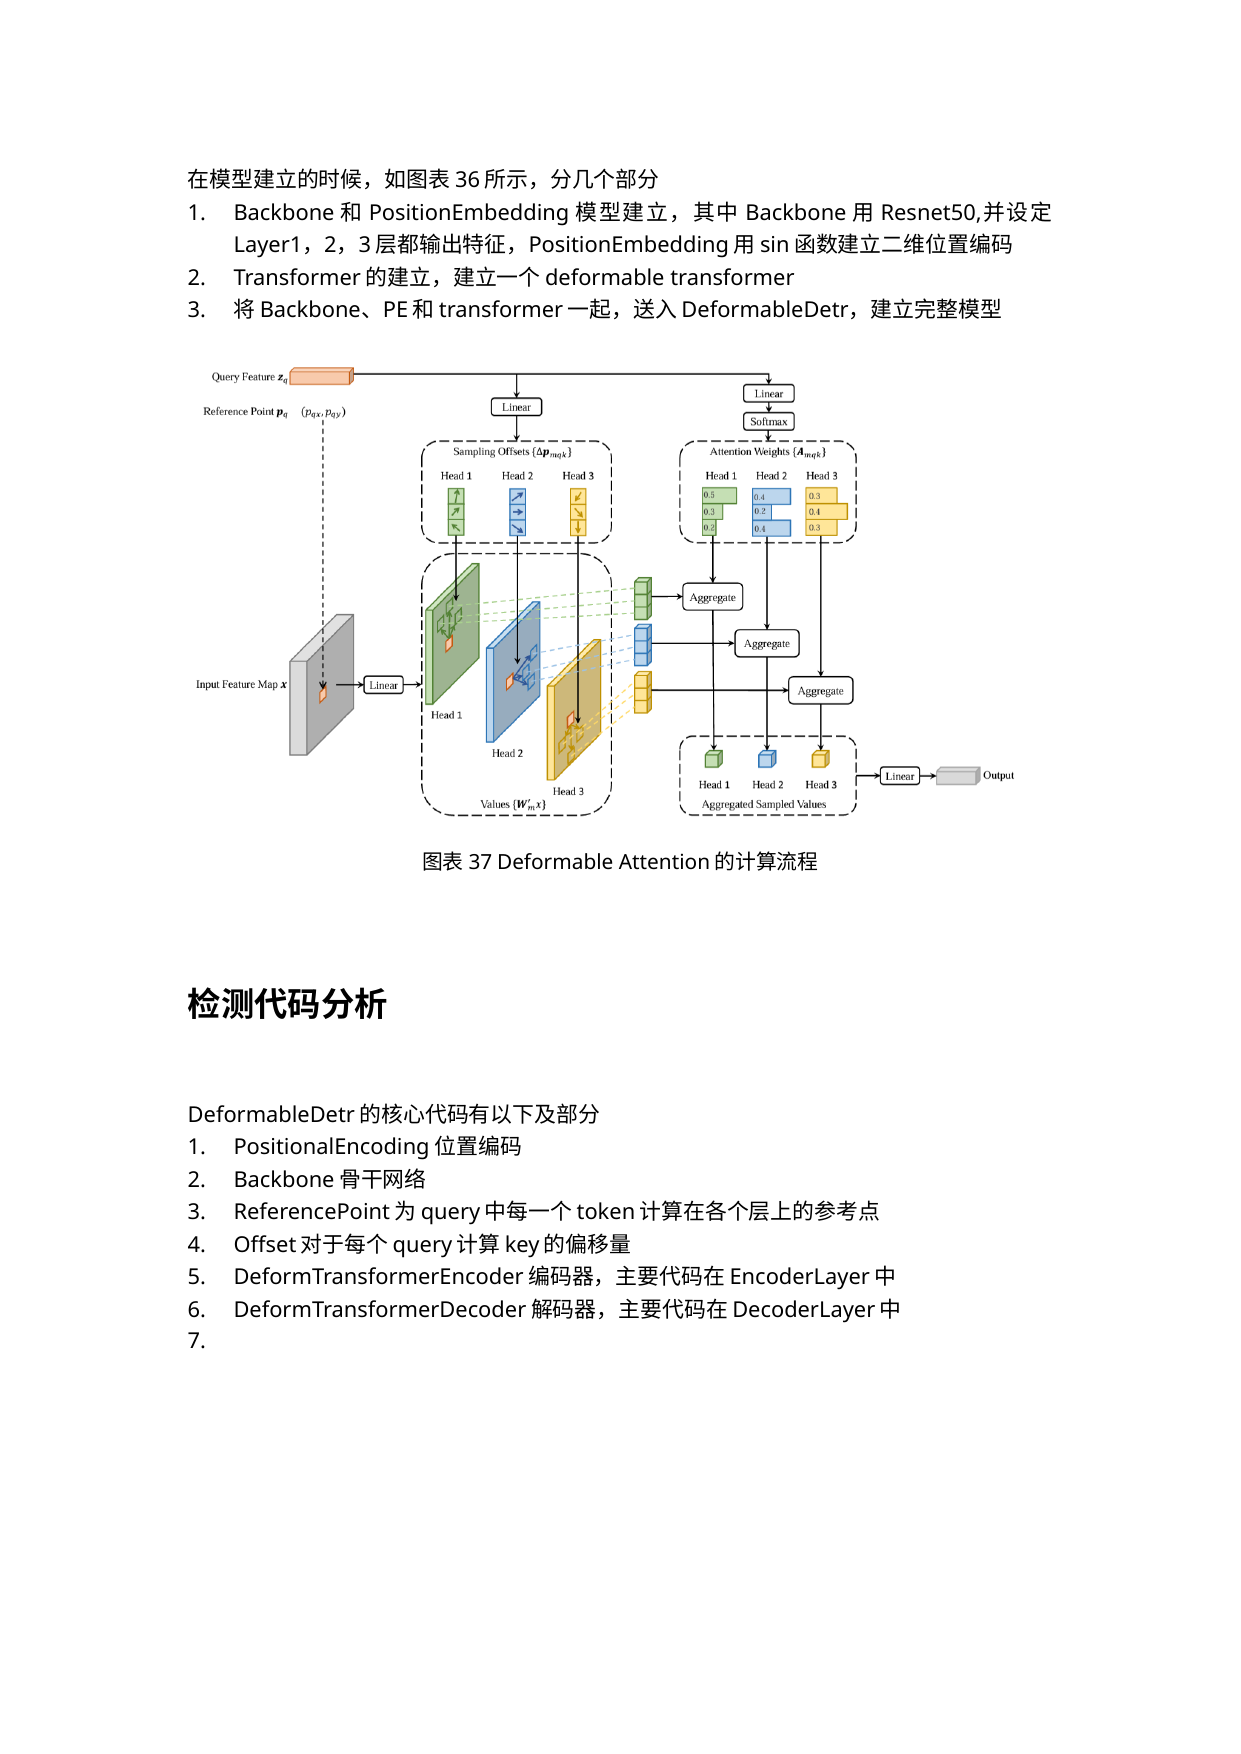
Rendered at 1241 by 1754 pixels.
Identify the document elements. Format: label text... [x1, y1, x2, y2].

list PositionalEncoding位置编码 [187, 1129, 1053, 1161]
list 将Backbone、PE和transformer一起，送入DeformableDetr，建立完整模型 [187, 292, 1053, 324]
text DeformableDetr的核心代码有以下及部分 [187, 1096, 1053, 1129]
subtitle 检测代码分析 [187, 969, 1053, 1034]
list Transformer的建立，建立一个deformable transformer [187, 259, 1053, 292]
list DeformTransformerEncoder编码器，主要代码在EncoderLayer中 [187, 1259, 1053, 1291]
picture [187, 357, 1028, 824]
list Offset对于每个query计算key的偏移量 [187, 1226, 1053, 1259]
text 在模型建立的时候，如图表 36所示，分几个部分 [187, 162, 1053, 194]
list ReferencePoint为query中每一个token计算在各个层上的参考点 [187, 1194, 1053, 1226]
list Backbone和PositionEmbedding模型建立，其中Backbone用Resnet50,并设定Layer1，2，3层都输出特征，PositionEmbedding用sin函数建立二维位置编码 [187, 194, 1053, 259]
list DeformTransformerDecoder解码器，主要代码在DecoderLayer中 [187, 1291, 1053, 1324]
list Backbone骨干网络 [187, 1161, 1053, 1194]
text 图表 37 Deformable Attention的计算流程 [187, 844, 1053, 877]
